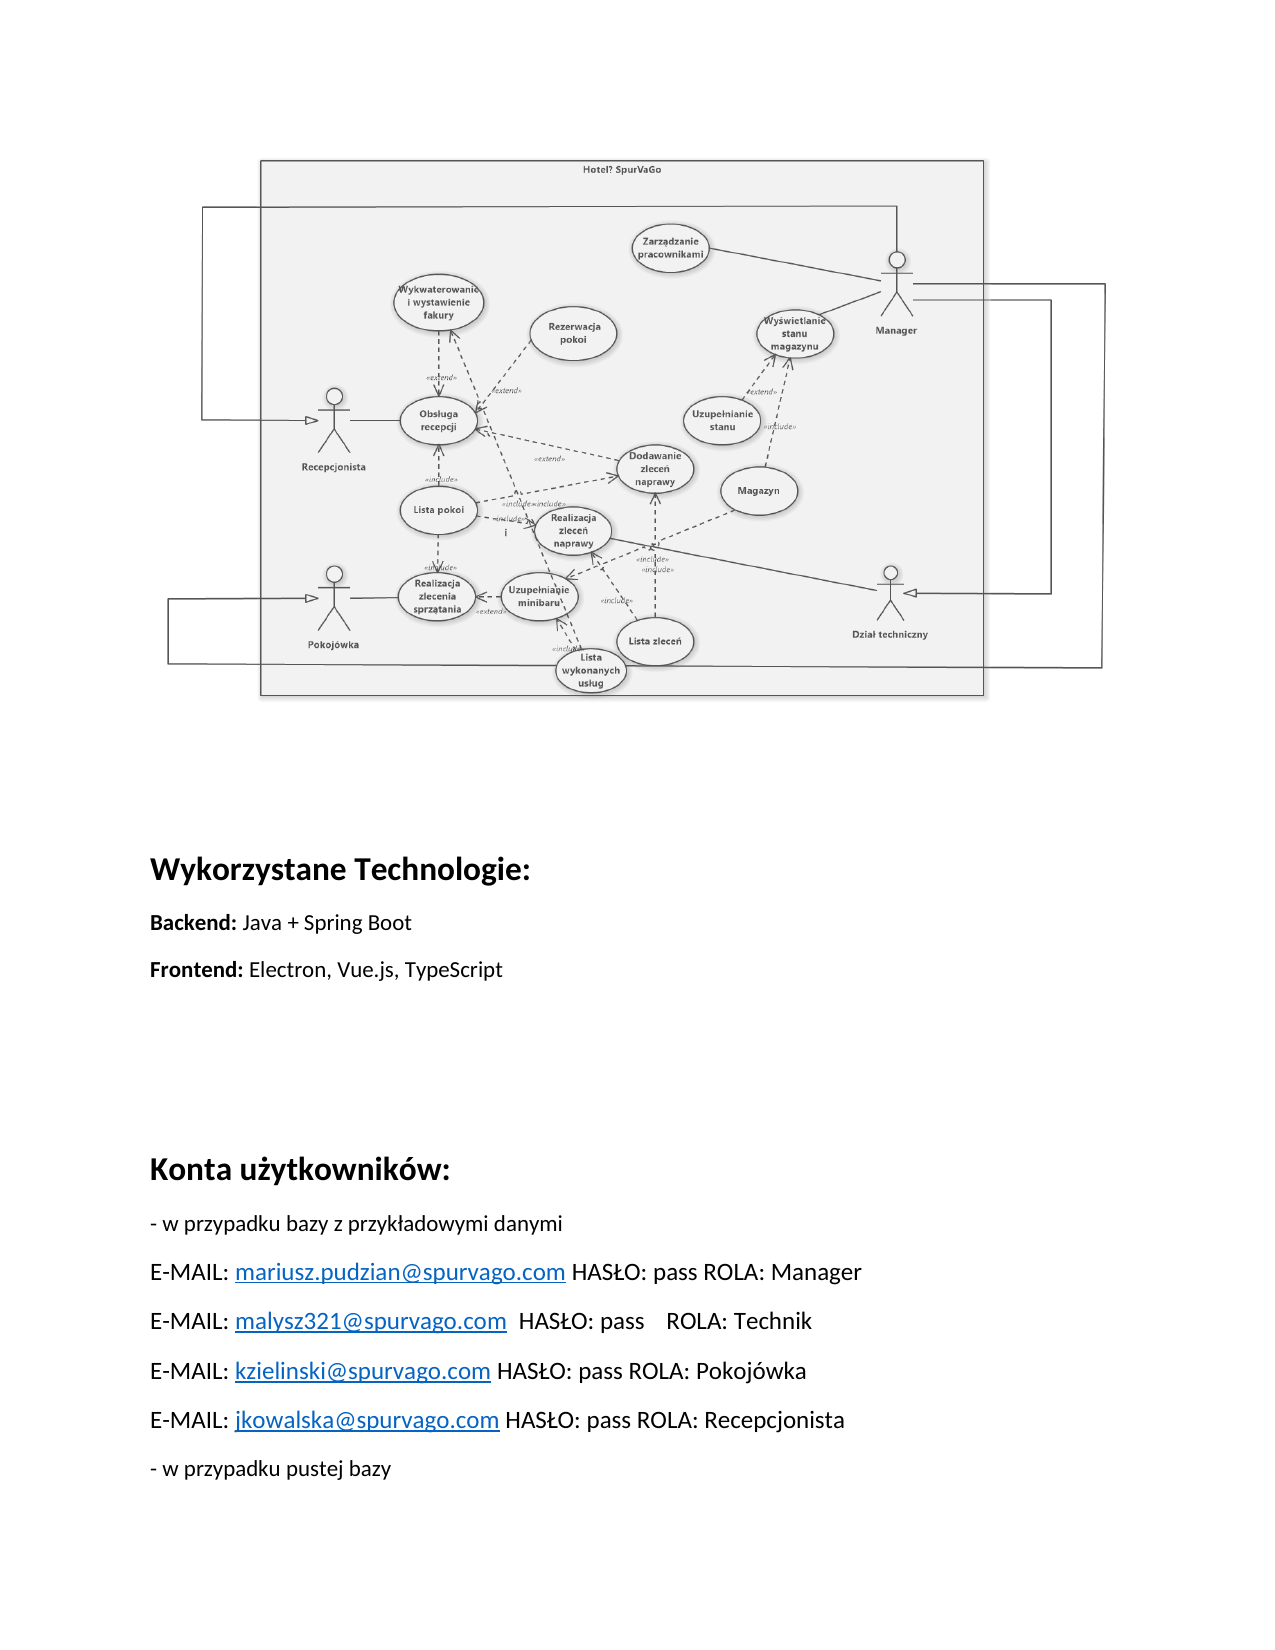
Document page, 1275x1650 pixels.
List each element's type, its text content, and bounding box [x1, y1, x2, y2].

text - w przypadku bazy z przykładowymi danymi [150, 1209, 1125, 1237]
text Backend: Java + Spring Boot [150, 908, 1125, 936]
picture [150, 150, 1124, 708]
text E-MAIL: kzielinski@spurvago.com HASŁO: pass ROLA: Pokojówka [150, 1355, 1125, 1385]
text E-MAIL: jkowalska@spurvago.com HASŁO: pass ROLA: Recepcjonista [150, 1404, 1125, 1435]
text Frontend: Electron, Vue.js, TypeScript [150, 955, 1125, 983]
text Wykorzystane Technologie: [150, 848, 1125, 888]
text Konta użytkowników: [150, 1148, 1125, 1189]
text - w przypadku pustej bazy [150, 1454, 1125, 1482]
text E-MAIL: mariusz.pudzian@spurvago.com HASŁO: pass ROLA: Manager [150, 1256, 1125, 1286]
text E-MAIL: malysz321@spurvago.com HASŁO: pass ROLA: Technik [150, 1305, 1125, 1336]
